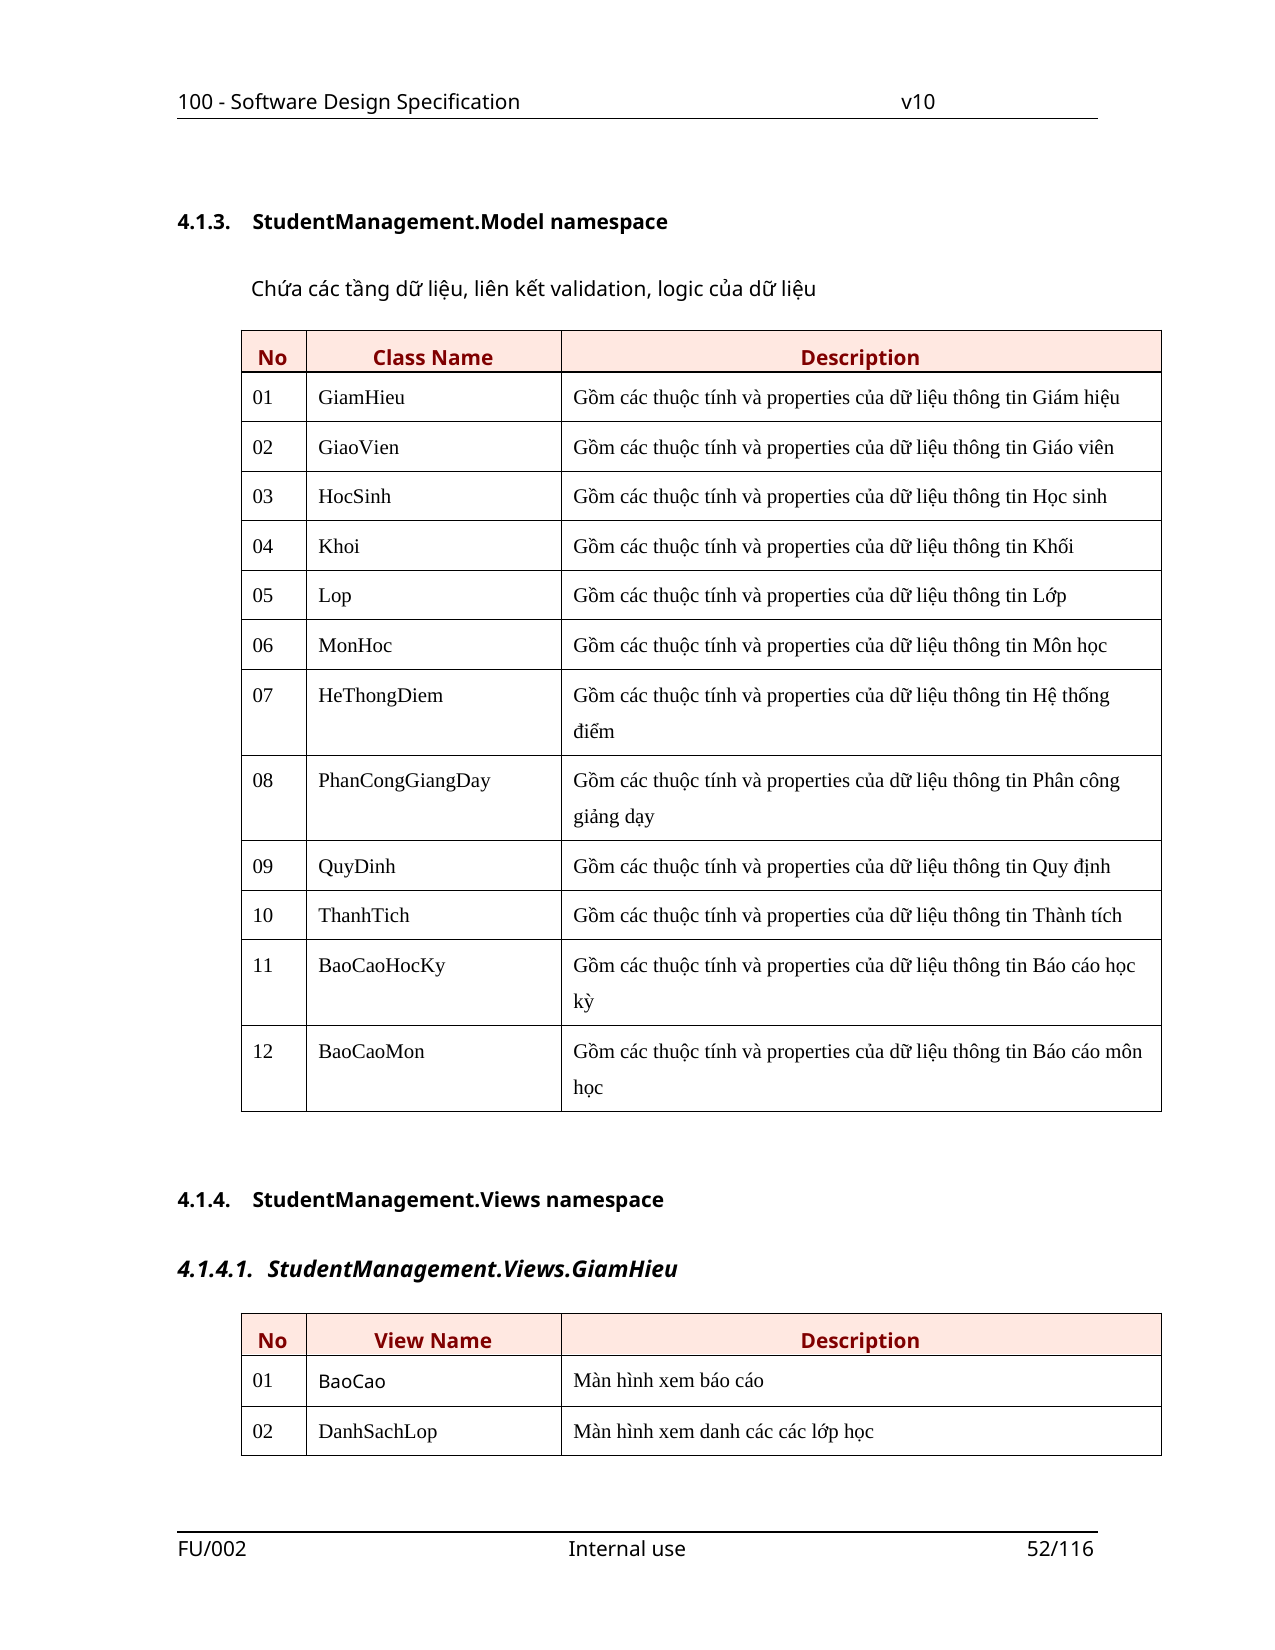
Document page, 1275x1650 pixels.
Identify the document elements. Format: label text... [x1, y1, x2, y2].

table_cell Gồm các thuộc tính và properties của dữ liệu thông tin Báo cáo học kỳ [562, 940, 1161, 1025]
table_cell 08 [242, 756, 306, 840]
table_cell BaoCaoMon [307, 1026, 561, 1111]
table_cell MonHoc [307, 620, 561, 669]
table_cell Gồm các thuộc tính và properties của dữ liệu thông tin Giám hiệu [562, 373, 1161, 421]
table_cell PhanCongGiangDay [307, 756, 561, 840]
table_cell DanhSachLop [307, 1407, 561, 1455]
table_cell Gồm các thuộc tính và properties của dữ liệu thông tin Lớp [562, 571, 1161, 619]
table_header Description [562, 1314, 1161, 1354]
table_cell 02 [242, 1407, 306, 1455]
subtitle StudentManagement.Views namespace [177, 1186, 1098, 1214]
table_cell 07 [242, 670, 306, 754]
table_cell 03 [242, 472, 306, 520]
table_cell 10 [242, 891, 306, 939]
table_cell Lop [307, 571, 561, 619]
table_cell HeThongDiem [307, 670, 561, 754]
table_cell 01 [242, 373, 306, 421]
table_cell Gồm các thuộc tính và properties của dữ liệu thông tin Hệ thống điểm [562, 670, 1161, 754]
table_cell 11 [242, 940, 306, 1025]
table_cell Màn hình xem báo cáo [562, 1356, 1161, 1406]
table_cell Gồm các thuộc tính và properties của dữ liệu thông tin Báo cáo môn học [562, 1026, 1161, 1111]
table_cell GiaoVien [307, 422, 561, 471]
table_header No [242, 1314, 306, 1354]
table_header Class Name [307, 331, 561, 371]
subtitle StudentManagement.Model namespace [177, 207, 1098, 235]
table_cell ThanhTich [307, 891, 561, 939]
table_header No [242, 331, 306, 371]
table_cell Gồm các thuộc tính và properties của dữ liệu thông tin Phân công giảng dạy [562, 756, 1161, 840]
table_cell Khoi [307, 521, 561, 570]
table_cell 09 [242, 841, 306, 890]
subtitle StudentManagement.Views.GiamHieu [177, 1253, 1098, 1284]
table_cell GiamHieu [307, 373, 561, 421]
table_cell 01 [242, 1356, 306, 1406]
table_cell 12 [242, 1026, 306, 1111]
subtitle Chứa các tầng dữ liệu, liên kết validation, logic của dữ liệu [251, 274, 1098, 303]
table_header View Name [307, 1314, 561, 1354]
table_cell Gồm các thuộc tính và properties của dữ liệu thông tin Giáo viên [562, 422, 1161, 471]
table_cell Gồm các thuộc tính và properties của dữ liệu thông tin Quy định [562, 841, 1161, 890]
table_cell HocSinh [307, 472, 561, 520]
table_cell QuyDinh [307, 841, 561, 890]
table_cell 04 [242, 521, 306, 570]
table_header Description [562, 331, 1161, 371]
table_cell BaoCao [307, 1356, 561, 1406]
table_cell Gồm các thuộc tính và properties của dữ liệu thông tin Khối [562, 521, 1161, 570]
table_cell Gồm các thuộc tính và properties của dữ liệu thông tin Thành tích [562, 891, 1161, 939]
table_cell Gồm các thuộc tính và properties của dữ liệu thông tin Học sinh [562, 472, 1161, 520]
table_cell 05 [242, 571, 306, 619]
table_cell Gồm các thuộc tính và properties của dữ liệu thông tin Môn học [562, 620, 1161, 669]
table_cell Màn hình xem danh các các lớp học [562, 1407, 1161, 1455]
table_cell BaoCaoHocKy [307, 940, 561, 1025]
table_cell 02 [242, 422, 306, 471]
table_cell 06 [242, 620, 306, 669]
